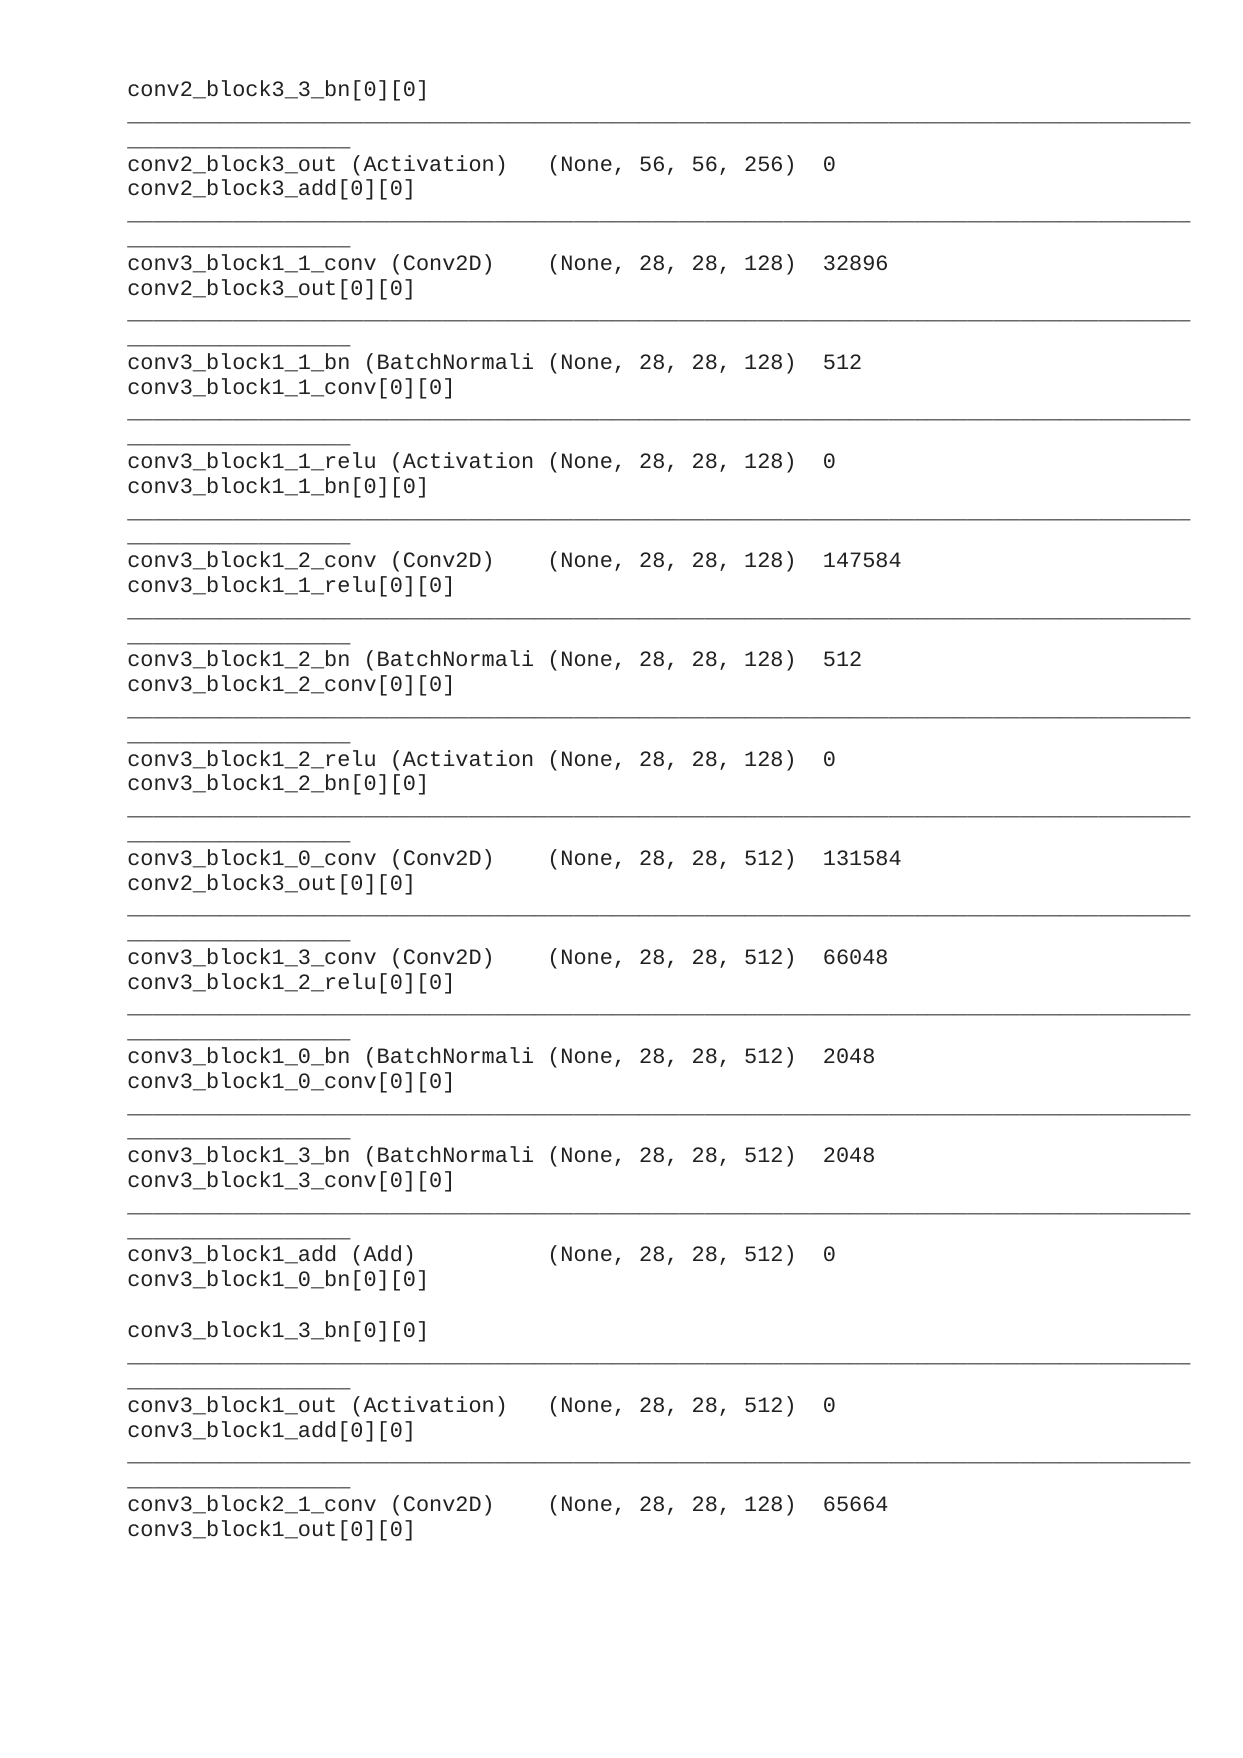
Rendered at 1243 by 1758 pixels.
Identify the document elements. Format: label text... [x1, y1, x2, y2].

text __________________________________________________________________________________________________ [350, 996, 1191, 1045]
text conv3_block1_3_conv (Conv2D) (None, 28, 28, 512) 66048 conv3_block1_2_relu[0][0] [455, 946, 1191, 996]
text conv3_block1_1_relu (Activation (None, 28, 28, 128) 0 conv3_block1_1_bn[0][0] [429, 450, 1191, 500]
text __________________________________________________________________________________________________ [350, 897, 1191, 946]
text conv3_block1_2_bn (BatchNormali (None, 28, 28, 128) 512 conv3_block1_2_conv[0][0] [127, 649, 1191, 698]
text __________________________________________________________________________________________________ [127, 797, 1191, 847]
text __________________________________________________________________________________________________ [350, 1095, 1191, 1144]
text conv3_block1_3_bn (BatchNormali (None, 28, 28, 512) 2048 conv3_block1_3_conv[0][0] [127, 1144, 1191, 1194]
text conv3_block2_1_conv (Conv2D) (None, 28, 28, 128) 65664 conv3_block1_out[0][0] [416, 1493, 1191, 1543]
text conv3_block1_3_bn[0][0] [127, 1293, 1191, 1344]
text __________________________________________________________________________________________________ [350, 500, 1191, 549]
text conv3_block1_1_conv (Conv2D) (None, 28, 28, 128) 32896 conv2_block3_out[0][0] [416, 252, 1191, 302]
text conv3_block1_1_bn (BatchNormali (None, 28, 28, 128) 512 conv3_block1_1_conv[0][0] [455, 351, 1191, 401]
text __________________________________________________________________________________________________ [350, 302, 1191, 351]
text conv2_block3_out (Activation) (None, 56, 56, 256) 0 conv2_block3_add[0][0] [416, 153, 1191, 202]
text __________________________________________________________________________________________________ [350, 599, 1191, 649]
text conv3_block1_2_relu (Activation (None, 28, 28, 128) 0 conv3_block1_2_bn[0][0] [429, 748, 1191, 797]
text __________________________________________________________________________________________________ [350, 1344, 1191, 1394]
text __________________________________________________________________________________________________ [350, 401, 1191, 450]
text conv3_block1_0_conv (Conv2D) (None, 28, 28, 512) 131584 conv2_block3_out[0][0] [416, 847, 1191, 897]
text conv3_block1_out (Activation) (None, 28, 28, 512) 0 conv3_block1_add[0][0] [416, 1394, 1191, 1443]
text conv2_block3_3_bn[0][0] [127, 52, 1191, 103]
text conv3_block1_0_bn (BatchNormali (None, 28, 28, 512) 2048 conv3_block1_0_conv[0][0] [455, 1045, 1191, 1095]
text conv3_block1_add (Add) (None, 28, 28, 512) 0 conv3_block1_0_bn[0][0] [127, 1244, 1191, 1293]
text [350, 103, 1191, 153]
text __________________________________________________________________________________________________ [350, 1194, 1191, 1244]
text __________________________________________________________________________________________________ [127, 202, 1191, 252]
text __________________________________________________________________________________________________ [350, 698, 1191, 748]
text conv3_block1_2_conv (Conv2D) (None, 28, 28, 128) 147584 conv3_block1_1_relu[0][0] [127, 549, 1191, 599]
text __________________________________________________________________________________________________ [127, 1443, 1191, 1493]
